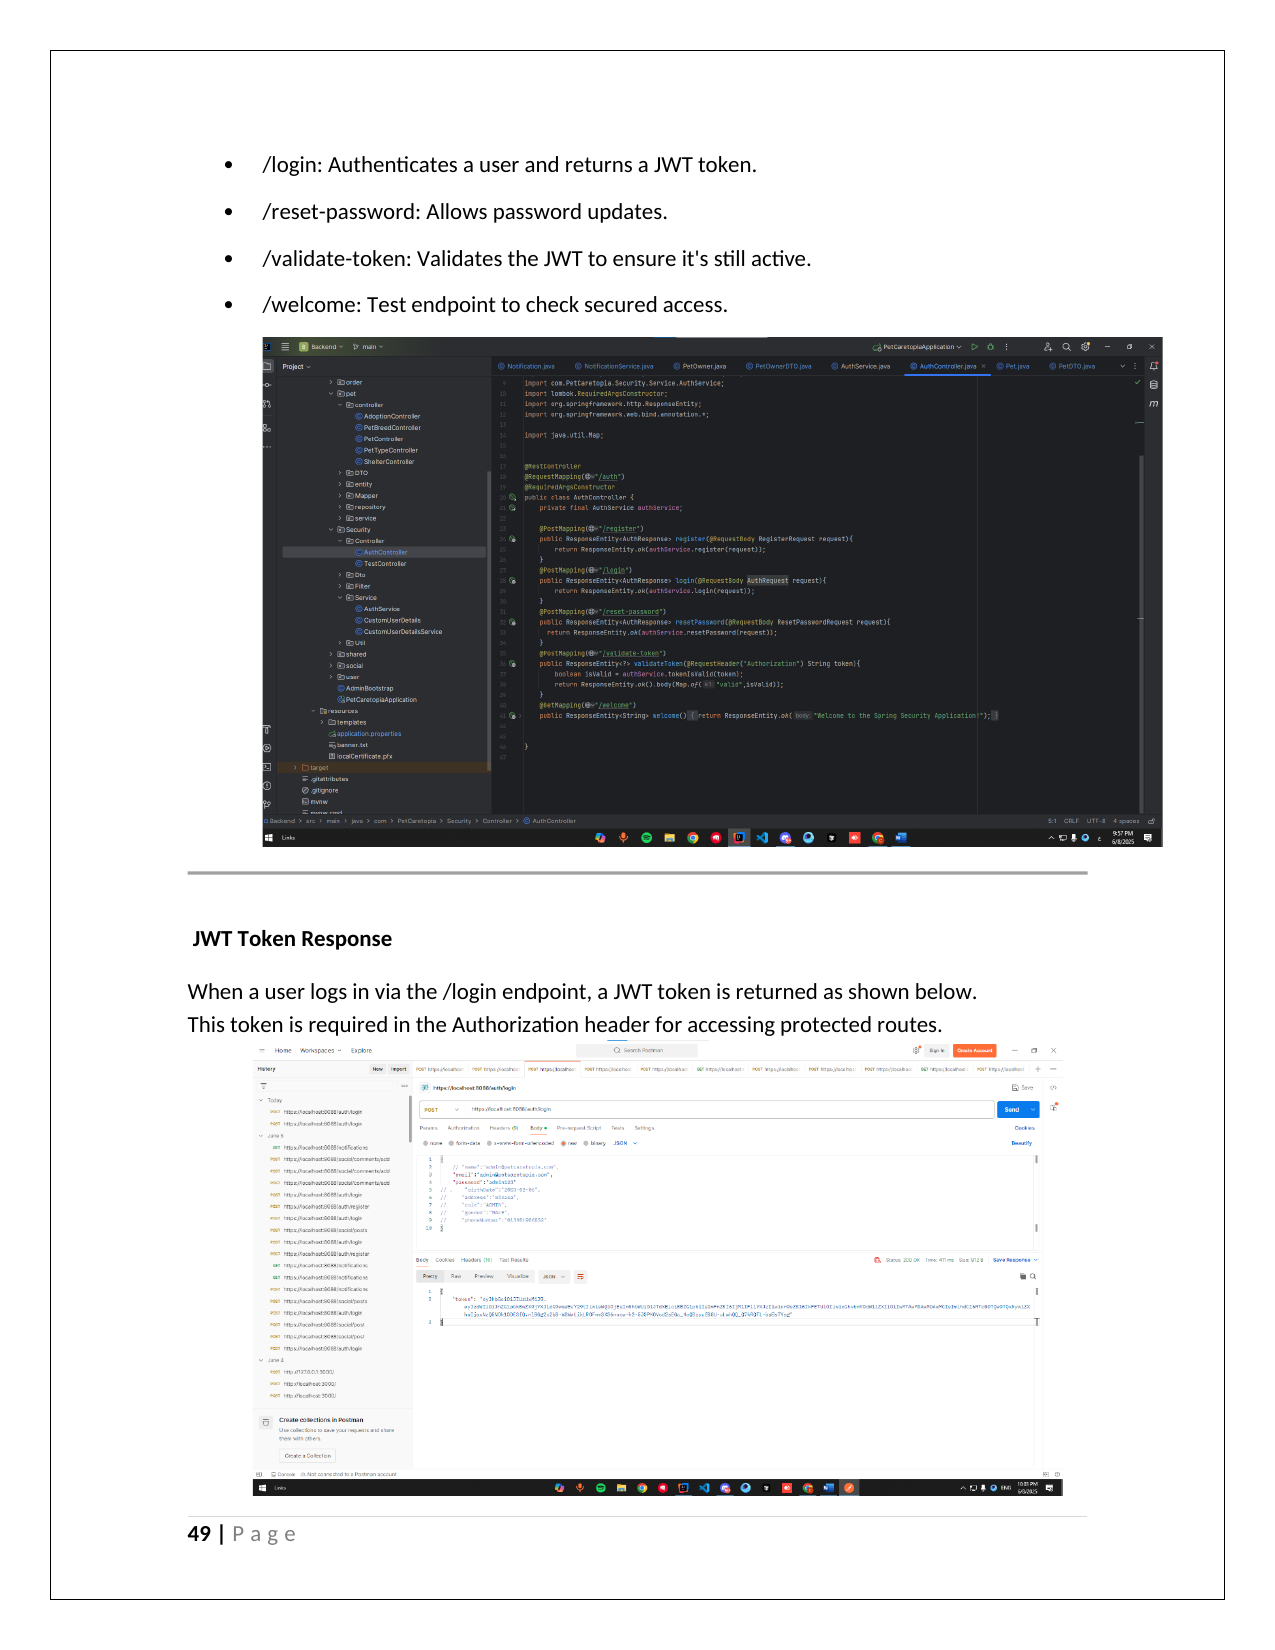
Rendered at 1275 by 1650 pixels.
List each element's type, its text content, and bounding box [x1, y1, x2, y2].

text When a user logs in via the /login endpoint, a JWT token is returned as shown below. This token is required in the Authorization header for accessing protected routes. [187, 977, 1087, 1038]
picture [252, 1040, 1063, 1496]
picture [262, 337, 1163, 847]
list /validate-token: Validates the JWT to ensure it's still active. [225, 244, 1087, 272]
list /reset-password: Allows password updates. [225, 197, 1087, 225]
list /welcome: Test endpoint to check secured access. [225, 291, 1087, 319]
text JWT Token Response [187, 924, 1087, 952]
list /login: Authenticates a user and returns a JWT token. [225, 150, 1087, 178]
